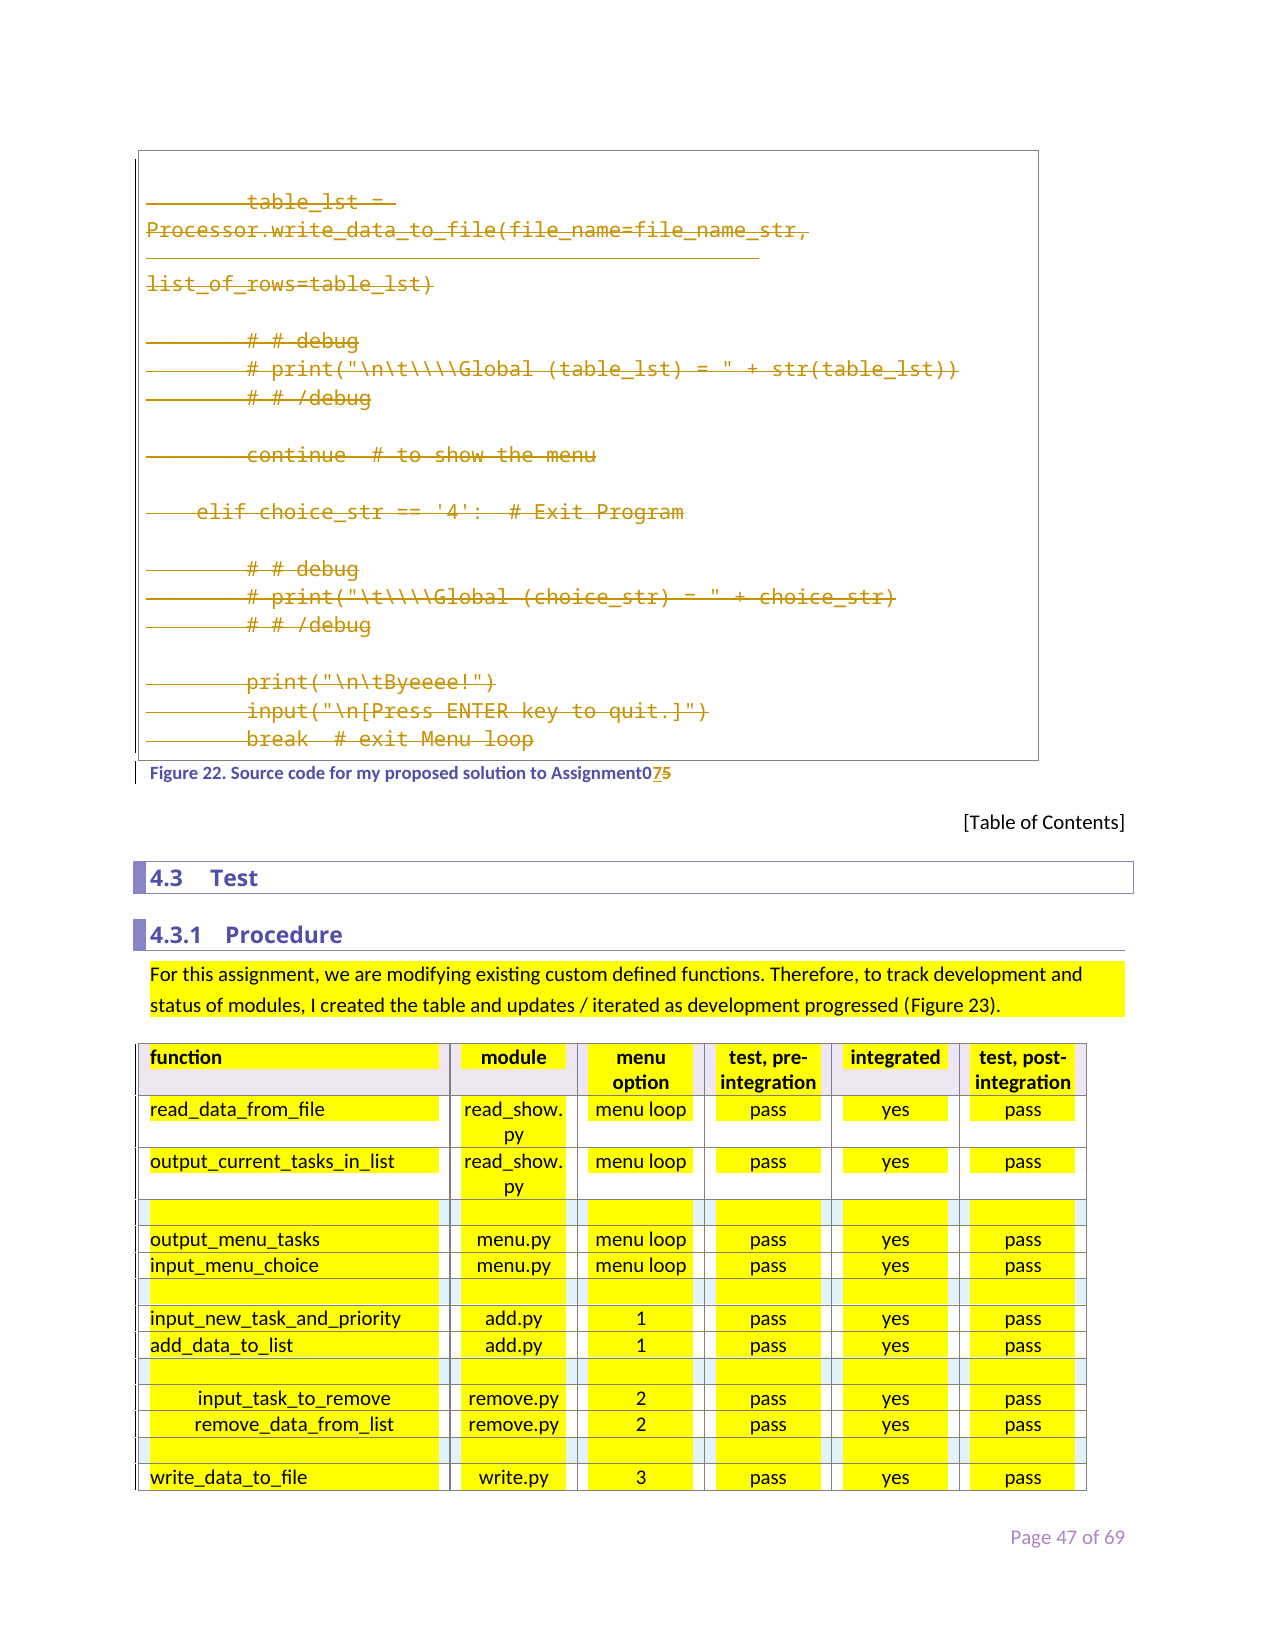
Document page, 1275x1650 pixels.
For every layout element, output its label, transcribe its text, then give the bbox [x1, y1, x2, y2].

table_cell [705, 1464, 716, 1490]
table_cell [439, 1411, 449, 1437]
table_cell [439, 1306, 449, 1331]
table_cell [566, 1306, 577, 1331]
table_cell [1075, 1385, 1086, 1410]
table_cell [960, 1148, 1086, 1199]
table_cell [139, 1096, 449, 1147]
table_cell [948, 1253, 959, 1278]
table_cell [832, 1148, 959, 1199]
table_cell [832, 1385, 843, 1410]
table_cell [693, 1306, 704, 1331]
table_cell [139, 1226, 150, 1252]
table_cell [451, 1385, 461, 1410]
table_cell [1075, 1306, 1086, 1331]
table_cell [832, 1411, 843, 1437]
text [Table of Contents] [150, 809, 1125, 835]
table_cell [578, 1464, 588, 1490]
table_cell [451, 1411, 461, 1437]
table_cell [832, 1306, 843, 1331]
table_cell [960, 1306, 970, 1331]
table_cell [578, 1096, 704, 1147]
table_cell [566, 1226, 577, 1252]
table_cell [821, 1411, 831, 1437]
table_cell [693, 1464, 704, 1490]
table_cell [821, 1226, 831, 1252]
subtitle Test [146, 862, 1133, 893]
table_cell [960, 1253, 970, 1278]
table_cell [566, 1411, 577, 1437]
table_cell [578, 1332, 588, 1357]
table_header [139, 151, 1038, 760]
table_cell [960, 1332, 970, 1357]
table_cell [451, 1148, 461, 1199]
table_cell [578, 1411, 588, 1437]
table_cell [832, 1226, 843, 1252]
table_cell [705, 1148, 831, 1199]
table_cell [821, 1253, 831, 1278]
table_cell [439, 1332, 449, 1357]
table_cell [693, 1385, 704, 1410]
table_cell [578, 1306, 588, 1331]
table_cell [439, 1226, 449, 1252]
table_cell [948, 1332, 959, 1357]
table_cell [948, 1464, 959, 1490]
table_cell [451, 1253, 461, 1278]
table_cell [693, 1226, 704, 1252]
table_cell [705, 1226, 716, 1252]
table_cell [832, 1253, 843, 1278]
table_cell [705, 1385, 716, 1410]
table_cell [566, 1253, 577, 1278]
table_cell [705, 1332, 716, 1357]
table_cell [1075, 1332, 1086, 1357]
table_cell [693, 1332, 704, 1357]
table_header [693, 1044, 704, 1095]
table_cell [451, 1332, 461, 1357]
table_cell [139, 1411, 150, 1437]
table_cell [832, 1096, 959, 1147]
table_cell [139, 1385, 150, 1410]
table_cell [566, 1148, 577, 1199]
table_cell [821, 1464, 831, 1490]
table_cell [578, 1226, 588, 1252]
table_cell [566, 1096, 577, 1147]
table_cell [439, 1385, 449, 1410]
table_cell [693, 1253, 704, 1278]
table_cell [566, 1464, 577, 1490]
table_cell [1075, 1411, 1086, 1437]
table_cell [705, 1253, 716, 1278]
table_cell [832, 1332, 843, 1357]
table_header [1075, 1044, 1086, 1095]
table_cell [139, 1332, 150, 1357]
table_cell [578, 1148, 704, 1199]
table_header [578, 1044, 588, 1095]
table_cell [832, 1464, 843, 1490]
table_cell [821, 1306, 831, 1331]
table_cell [139, 1306, 150, 1331]
table_cell [948, 1226, 959, 1252]
text Figure . Source code for my proposed solution to Assignment0 [150, 761, 1125, 784]
table_cell [578, 1253, 588, 1278]
table_cell [948, 1385, 959, 1410]
table_cell [960, 1096, 1086, 1147]
table_cell [139, 1464, 150, 1490]
table_cell [705, 1096, 831, 1147]
table_header [451, 1044, 577, 1095]
table_cell [566, 1385, 577, 1410]
table_cell [821, 1385, 831, 1410]
table_header [960, 1044, 970, 1095]
table_cell [451, 1096, 461, 1147]
table_cell [1075, 1464, 1086, 1490]
subtitle Procedure [146, 919, 1125, 950]
table_cell [948, 1411, 959, 1437]
table_cell [578, 1385, 588, 1410]
table_header [705, 1044, 716, 1095]
table_cell [705, 1306, 716, 1331]
table_cell [693, 1411, 704, 1437]
table_cell [1075, 1253, 1086, 1278]
table_cell [439, 1253, 449, 1278]
table_cell [451, 1464, 461, 1490]
table_cell [451, 1306, 461, 1331]
table_cell [948, 1306, 959, 1331]
table_header [832, 1044, 959, 1095]
table_header [821, 1044, 831, 1095]
table_cell [705, 1411, 716, 1437]
table_cell [139, 1148, 449, 1199]
table_cell [960, 1464, 970, 1490]
table_header [139, 1044, 449, 1095]
table_cell [821, 1332, 831, 1357]
table_cell [960, 1385, 970, 1410]
table_cell [960, 1226, 970, 1252]
table_cell [566, 1332, 577, 1357]
table_cell [439, 1464, 449, 1490]
table_cell [1075, 1226, 1086, 1252]
table_cell [451, 1226, 461, 1252]
table_cell [139, 1253, 150, 1278]
table_cell [960, 1411, 970, 1437]
